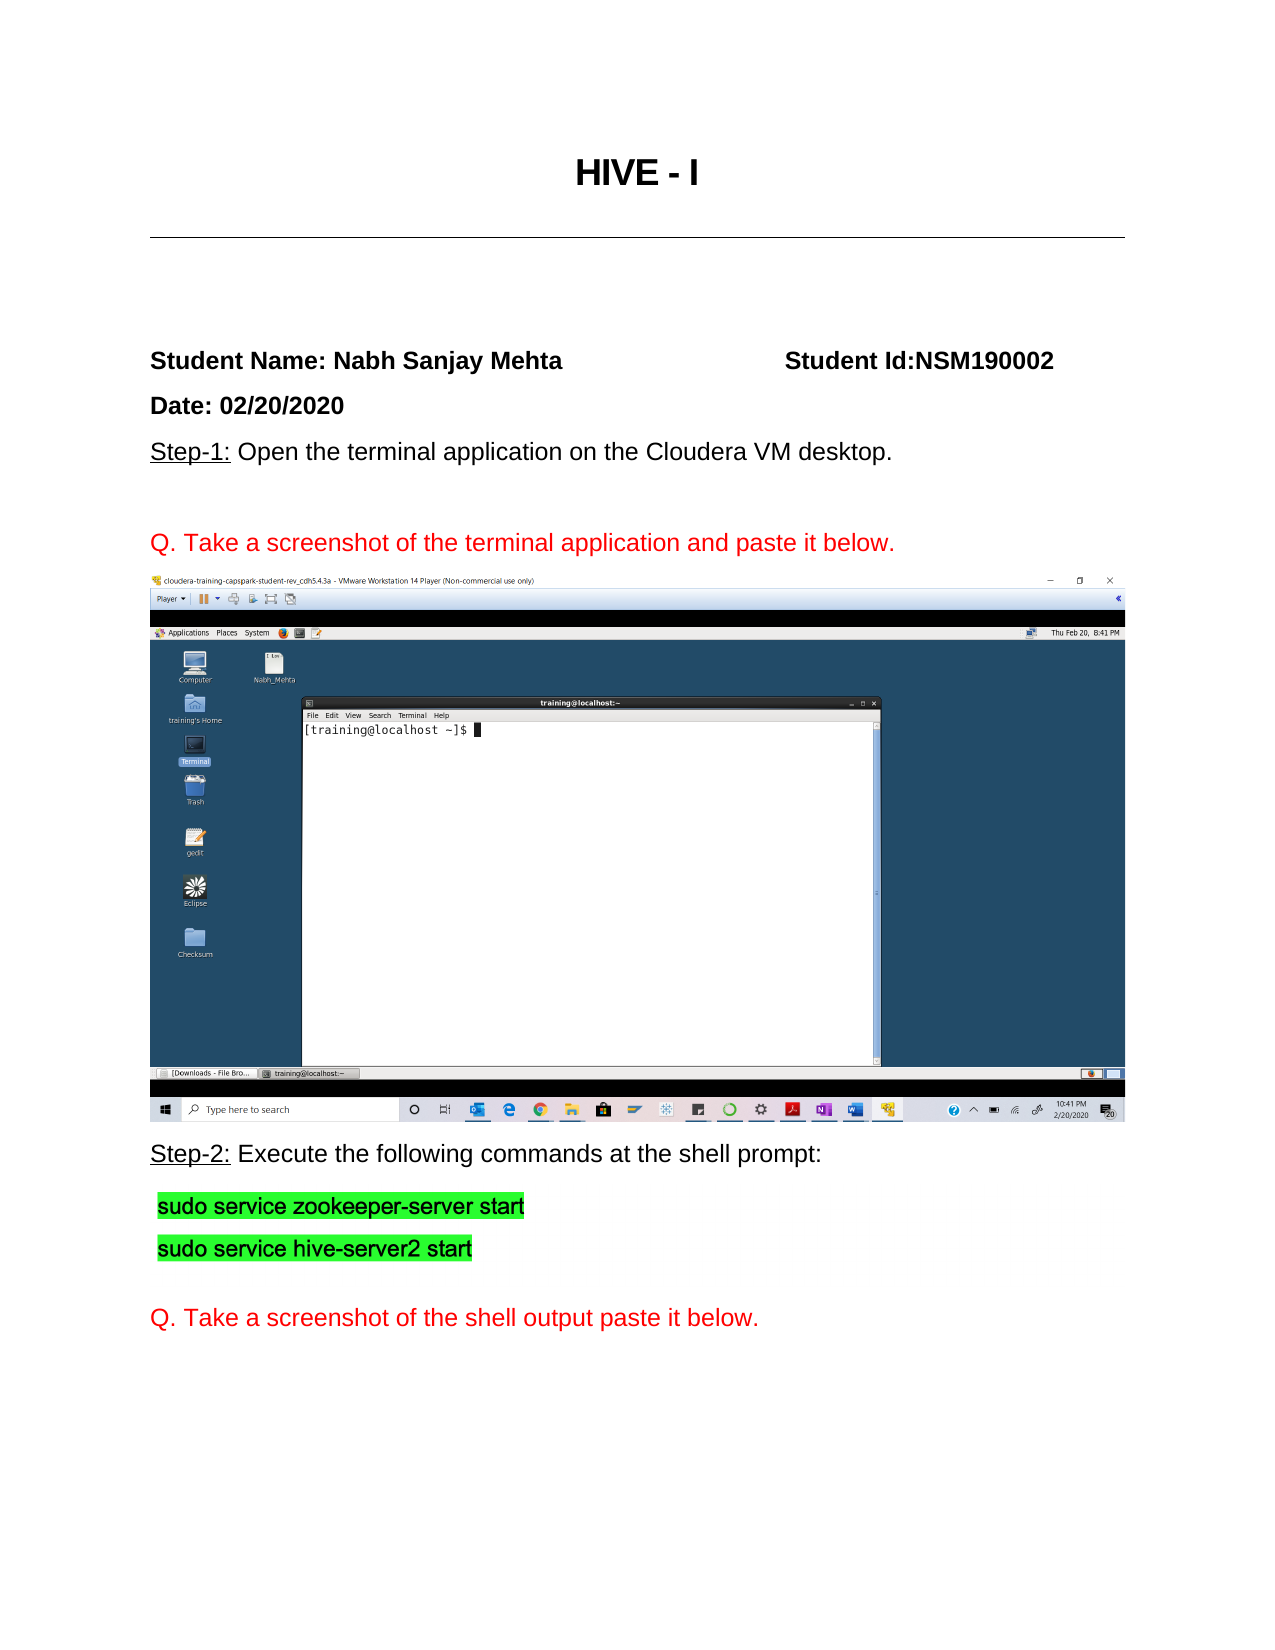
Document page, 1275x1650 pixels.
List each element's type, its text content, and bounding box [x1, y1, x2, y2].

text Q. Take a screenshot of the terminal application and paste it below. [150, 528, 1125, 557]
text Student Name: Nabh Sanjay Mehta Student Id:NSM190002 [150, 346, 1125, 374]
text Date: 02/20/2020 [150, 391, 1125, 420]
text Step-1: Open the terminal application on the Cloudera VM desktop. [150, 437, 1125, 466]
text Step-2: Execute the following commands at the shell prompt: [150, 1139, 1125, 1167]
text Q. Take a screenshot of the shell output paste it below. [150, 1303, 1125, 1332]
title HIVE - I [150, 150, 1125, 193]
picture [150, 573, 1125, 1122]
picture [150, 1184, 1125, 1287]
